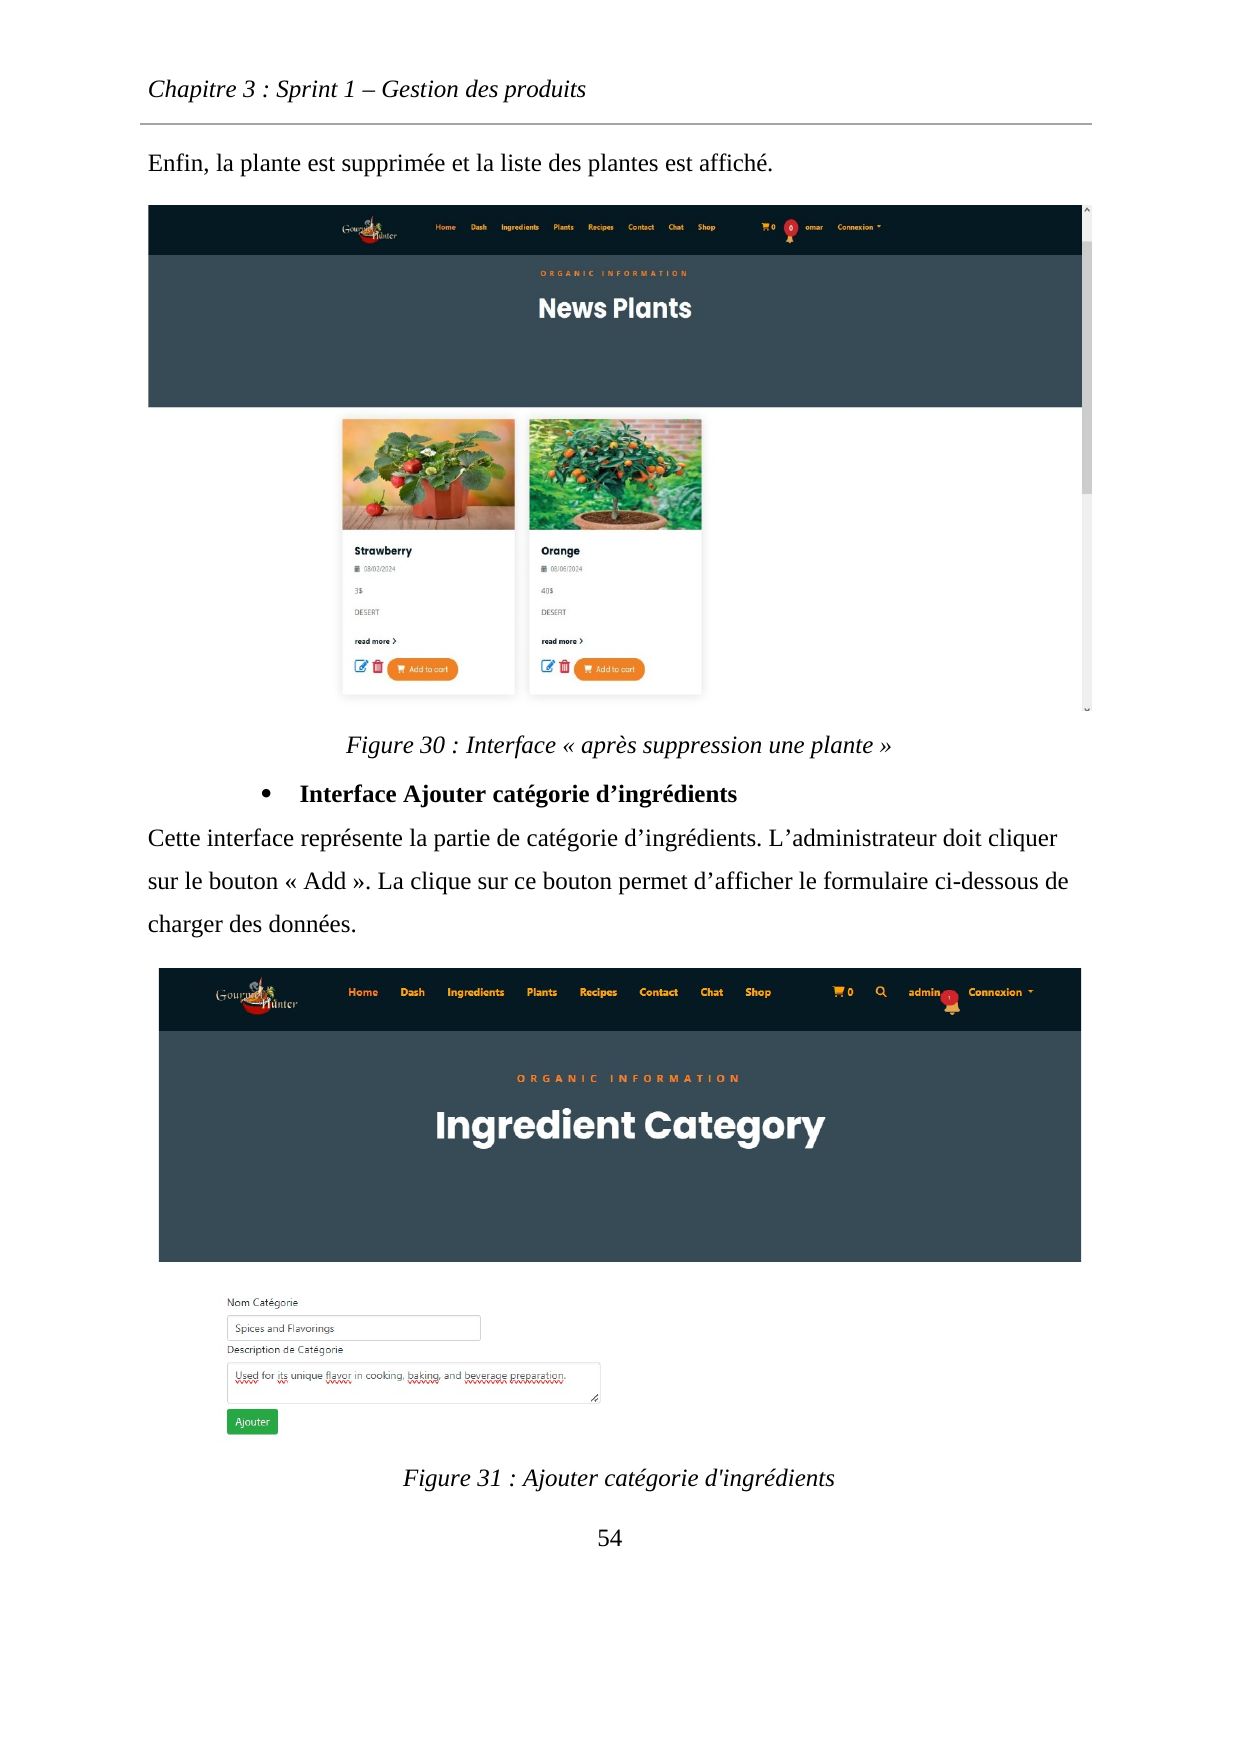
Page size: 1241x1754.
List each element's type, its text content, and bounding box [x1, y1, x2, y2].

picture [158, 968, 1082, 1444]
text Figure 31 : Ajouter catégorie d'ingrédients [148, 1463, 1092, 1491]
text Figure 30 : Interface « après suppression une plante » [148, 730, 1092, 759]
text Cette interface représente la partie de catégorie d’ingrédients. L’administrateur doit cliquer sur le bouton « Add ». La clique sur ce bouton permet d’afficher le formulaire ci-dessous de charger des données. [148, 823, 1092, 938]
list Interface Ajouter catégorie d’ingrédients [262, 779, 1092, 808]
text Enfin, la plante est supprimée et la liste des plantes est affiché. [148, 148, 1092, 176]
picture [148, 205, 1092, 711]
